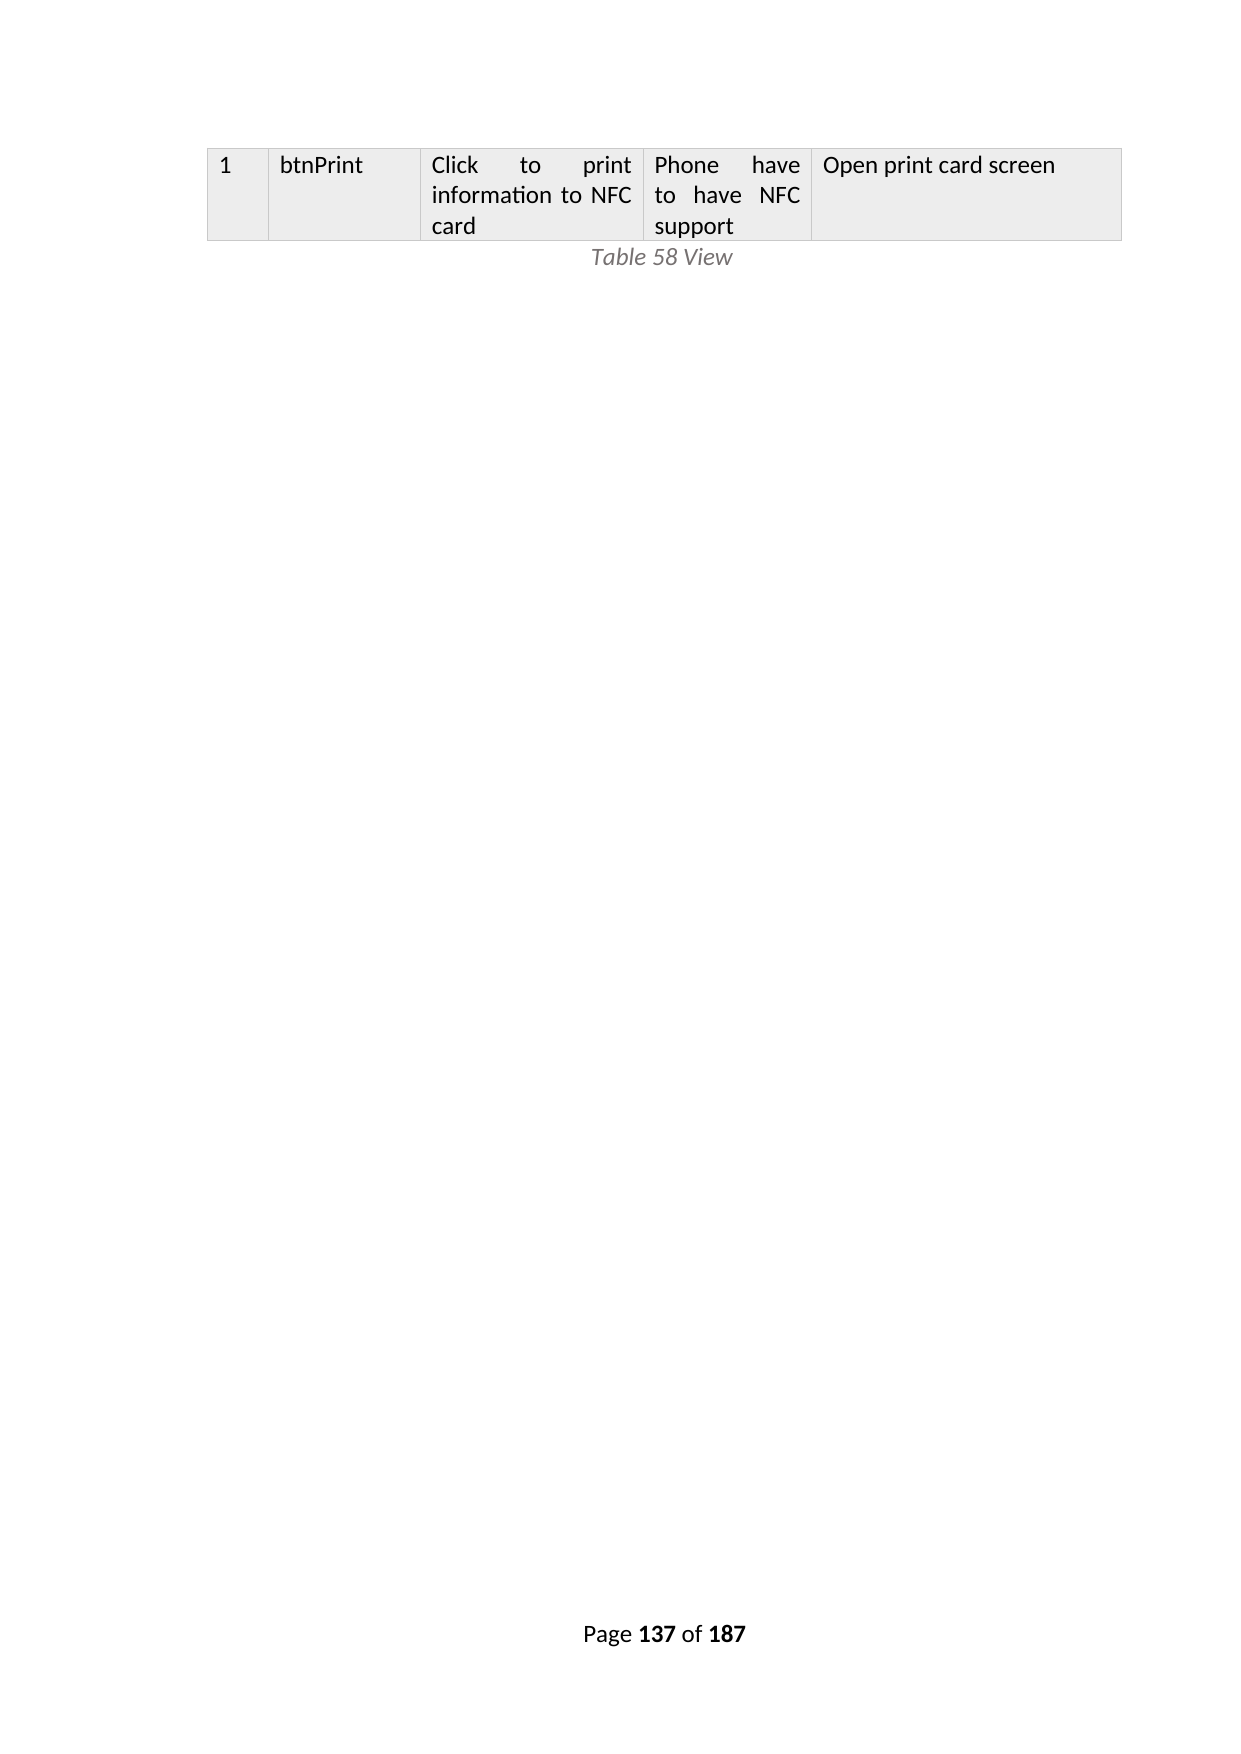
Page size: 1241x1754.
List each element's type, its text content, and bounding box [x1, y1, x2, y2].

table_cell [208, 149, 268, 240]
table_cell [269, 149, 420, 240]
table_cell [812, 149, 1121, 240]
text Table 58 View npen print card screen supporto view detail information of that contractcontract screen - Buttons [207, 241, 1122, 272]
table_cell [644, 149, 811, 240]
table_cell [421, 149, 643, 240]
